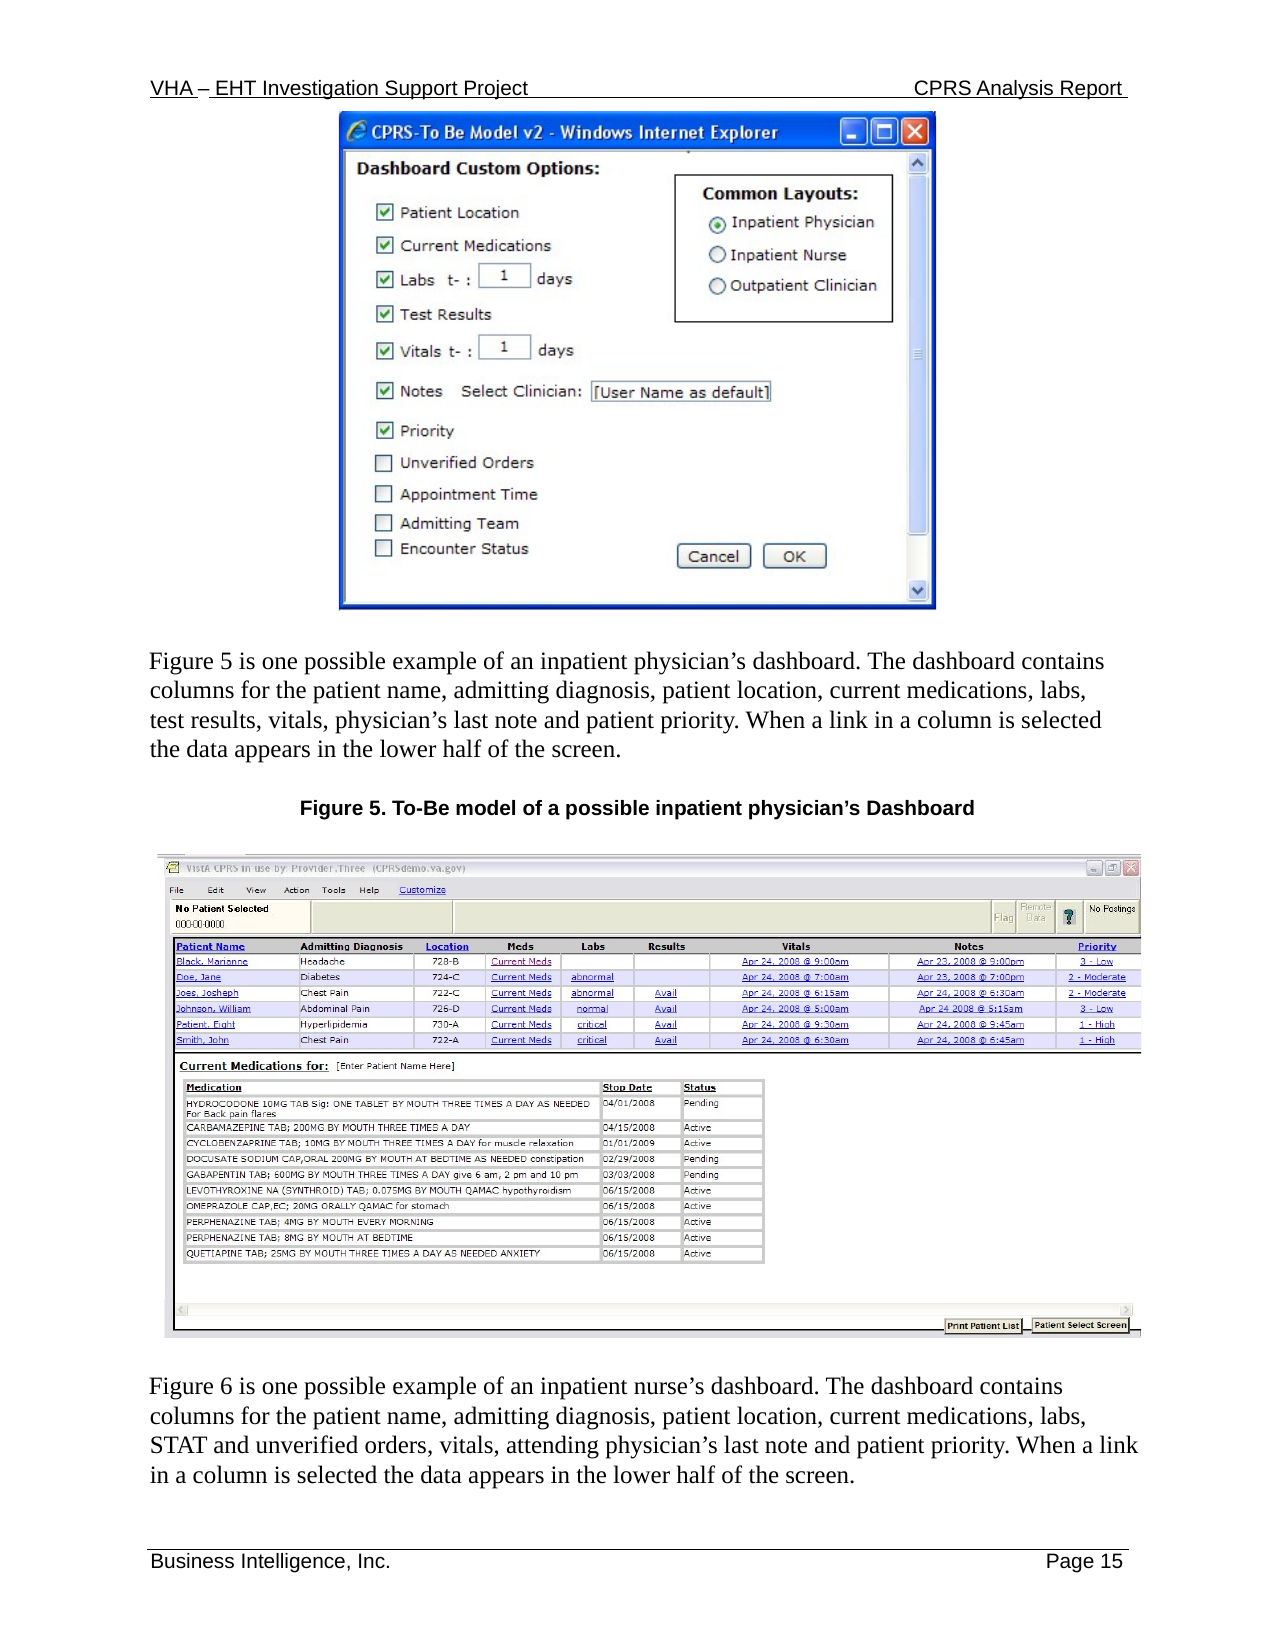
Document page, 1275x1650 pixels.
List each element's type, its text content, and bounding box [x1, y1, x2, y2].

text Figure 5. To-Be model of a possible inpatient physician’s Dashboard [170, 796, 1105, 820]
picture [157, 854, 1142, 1338]
text Figure 5 is one possible example of an inpatient physician’s dashboard. The dashboard contains columns for the patient name, admitting diagnosis, patient location, current medications, labs, test results, vitals, physician’s last note and patient priority. When a link in a column is selected the data appears in the lower half of the screen. [148, 646, 1126, 763]
text Figure 6 is one possible example of an inpatient nurse’s dashboard. The dashboard contains columns for the patient name, admitting diagnosis, patient location, current medications, labs, STAT and unverified orders, vitals, attending physician’s last note and patient priority. When a link in a column is selected the data appears in the lower half of the screen. [148, 1371, 1145, 1489]
picture [338, 111, 937, 611]
